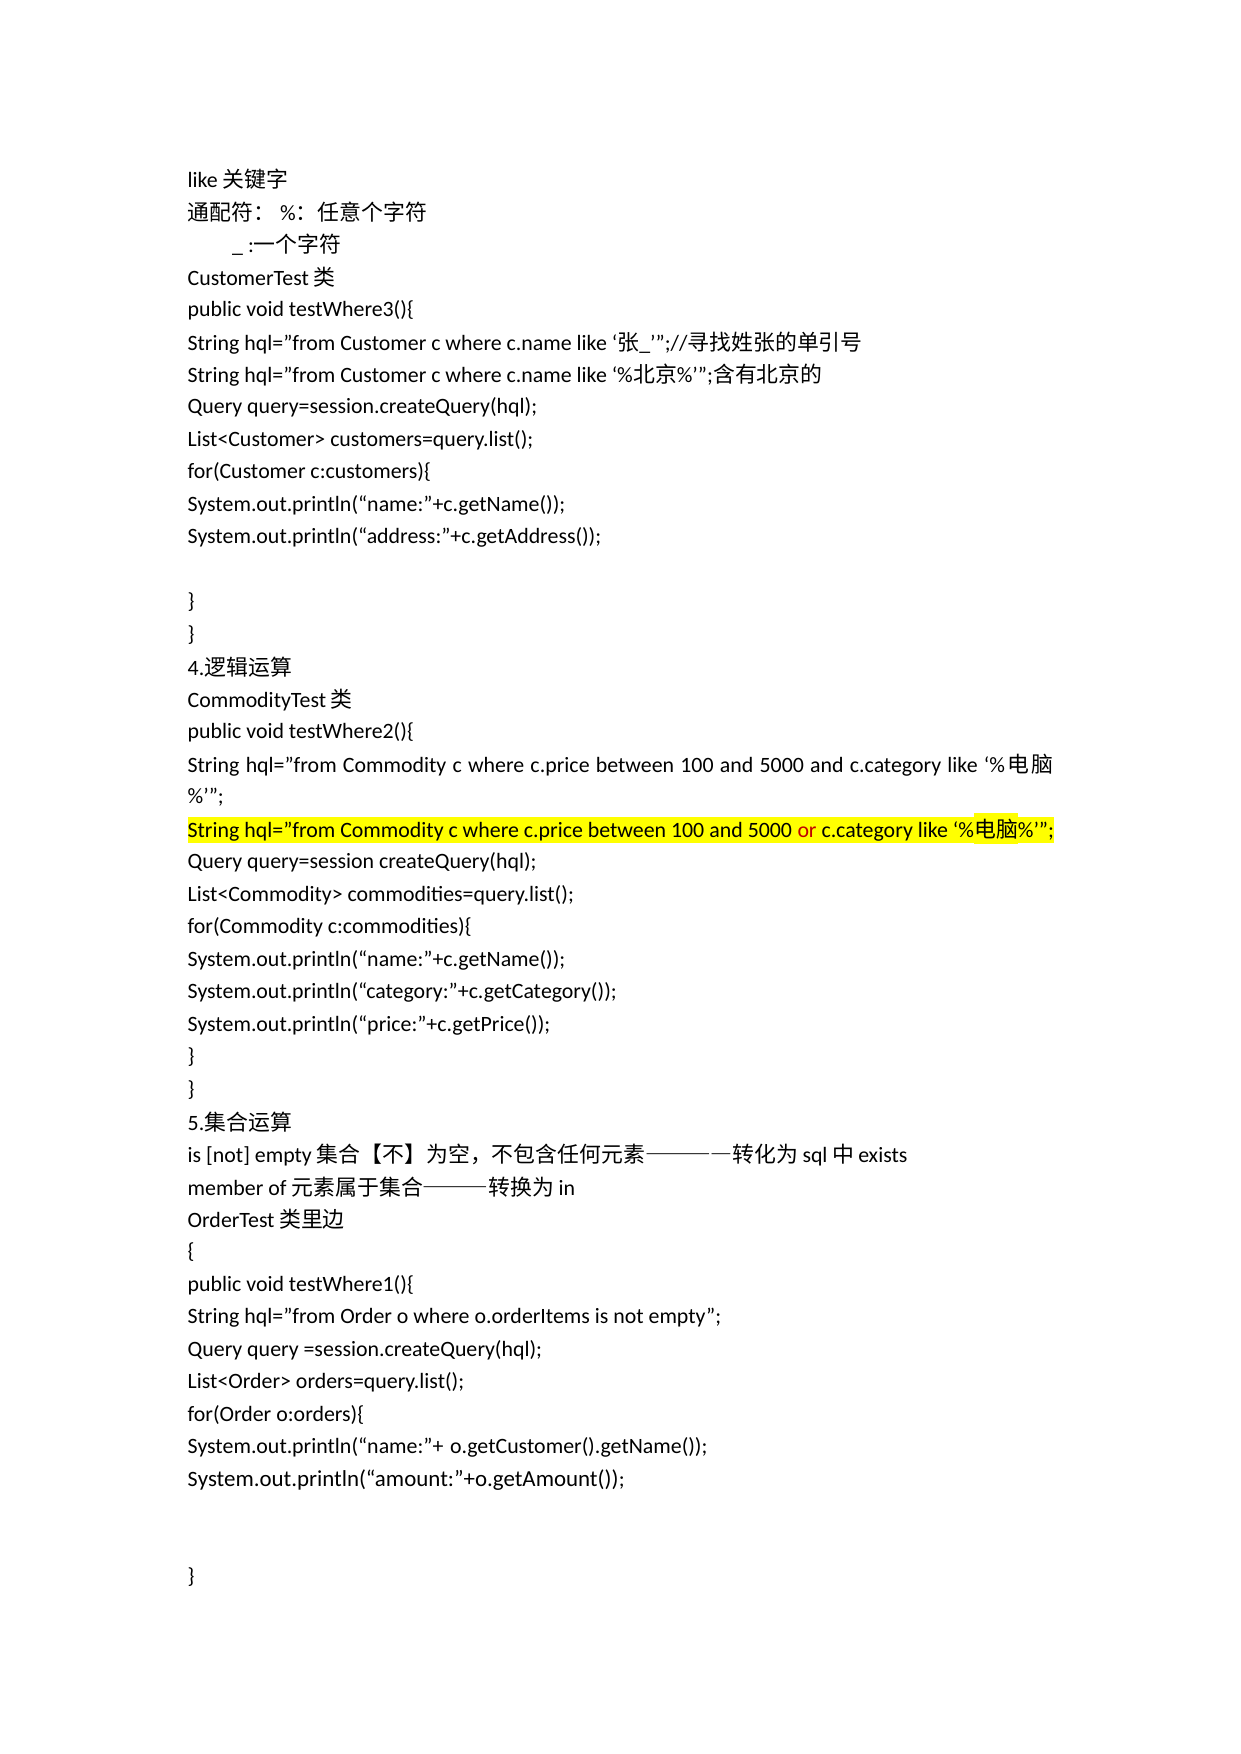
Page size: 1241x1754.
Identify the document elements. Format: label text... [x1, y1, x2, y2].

text for(Customer c:customers){ [187, 454, 1053, 487]
text public void testWhere1(){ [187, 1267, 1053, 1299]
text System.out.println(“amount:”+o.getAmount()); [187, 1462, 1053, 1494]
text } [187, 584, 1053, 617]
text CommodityTest类 [187, 682, 1053, 714]
text is [not] empty 集合【不】为空，不包含任何元素————转化为sql中exists [187, 1137, 1053, 1169]
text public void testWhere2(){ [187, 714, 1053, 747]
text OrderTest类里边 [187, 1202, 1053, 1234]
text Query query=session createQuery(hql); [187, 844, 1053, 877]
text String hql=”from Commodity c where c.price between 100 and 5000 and c.category like ‘%电脑%’”; [187, 747, 1053, 812]
text like关键字 [187, 162, 1053, 194]
text member of 元素属于集合———转换为in [187, 1169, 1053, 1202]
text 5.集合运算 [187, 1104, 1053, 1137]
text } [187, 1039, 1053, 1072]
text String hql=”from Order o where o.orderItems is not empty”; [187, 1299, 1053, 1332]
text Query query=session.createQuery(hql); [187, 389, 1053, 422]
text } [187, 617, 1053, 649]
text Query query =session.createQuery(hql); [187, 1332, 1053, 1364]
text System.out.println(“price:”+c.getPrice()); [187, 1007, 1053, 1039]
text String hql=”from Commodity c where c.price between 100 and 5000 or c.category like ‘%电脑%’”; [187, 812, 1053, 844]
text System.out.println(“name:”+c.getName()); [187, 942, 1053, 974]
text for(Order o:orders){ [187, 1397, 1053, 1429]
text System.out.println(“name:”+ o.getCustomer().getName()); [187, 1429, 1053, 1462]
text { [187, 1234, 1053, 1267]
text public void testWhere3(){ [187, 292, 1053, 324]
text System.out.println(“category:”+c.getCategory()); [187, 974, 1053, 1007]
text for(Commodity c:commodities){ [187, 909, 1053, 942]
text String hql=”from Customer c where c.name like ‘张_’”;//寻找姓张的单引号 [187, 324, 1053, 357]
text List<Order> orders=query.list(); [187, 1364, 1053, 1397]
text CustomerTest类 [187, 259, 1053, 292]
text } [187, 1072, 1053, 1104]
text } [187, 1559, 1053, 1592]
text System.out.println(“name:”+c.getName()); [187, 487, 1053, 519]
text _ :一个字符 [187, 227, 1053, 259]
text 通配符： %：任意个字符 [187, 194, 1053, 227]
text String hql=”from Customer c where c.name like ‘%北京%’”;含有北京的 [187, 357, 1053, 389]
text 4.逻辑运算 [187, 649, 1053, 682]
text System.out.println(“address:”+c.getAddress()); [187, 519, 1053, 552]
text List<Commodity> commodities=query.list(); [187, 877, 1053, 909]
text List<Customer> customers=query.list(); [187, 422, 1053, 454]
